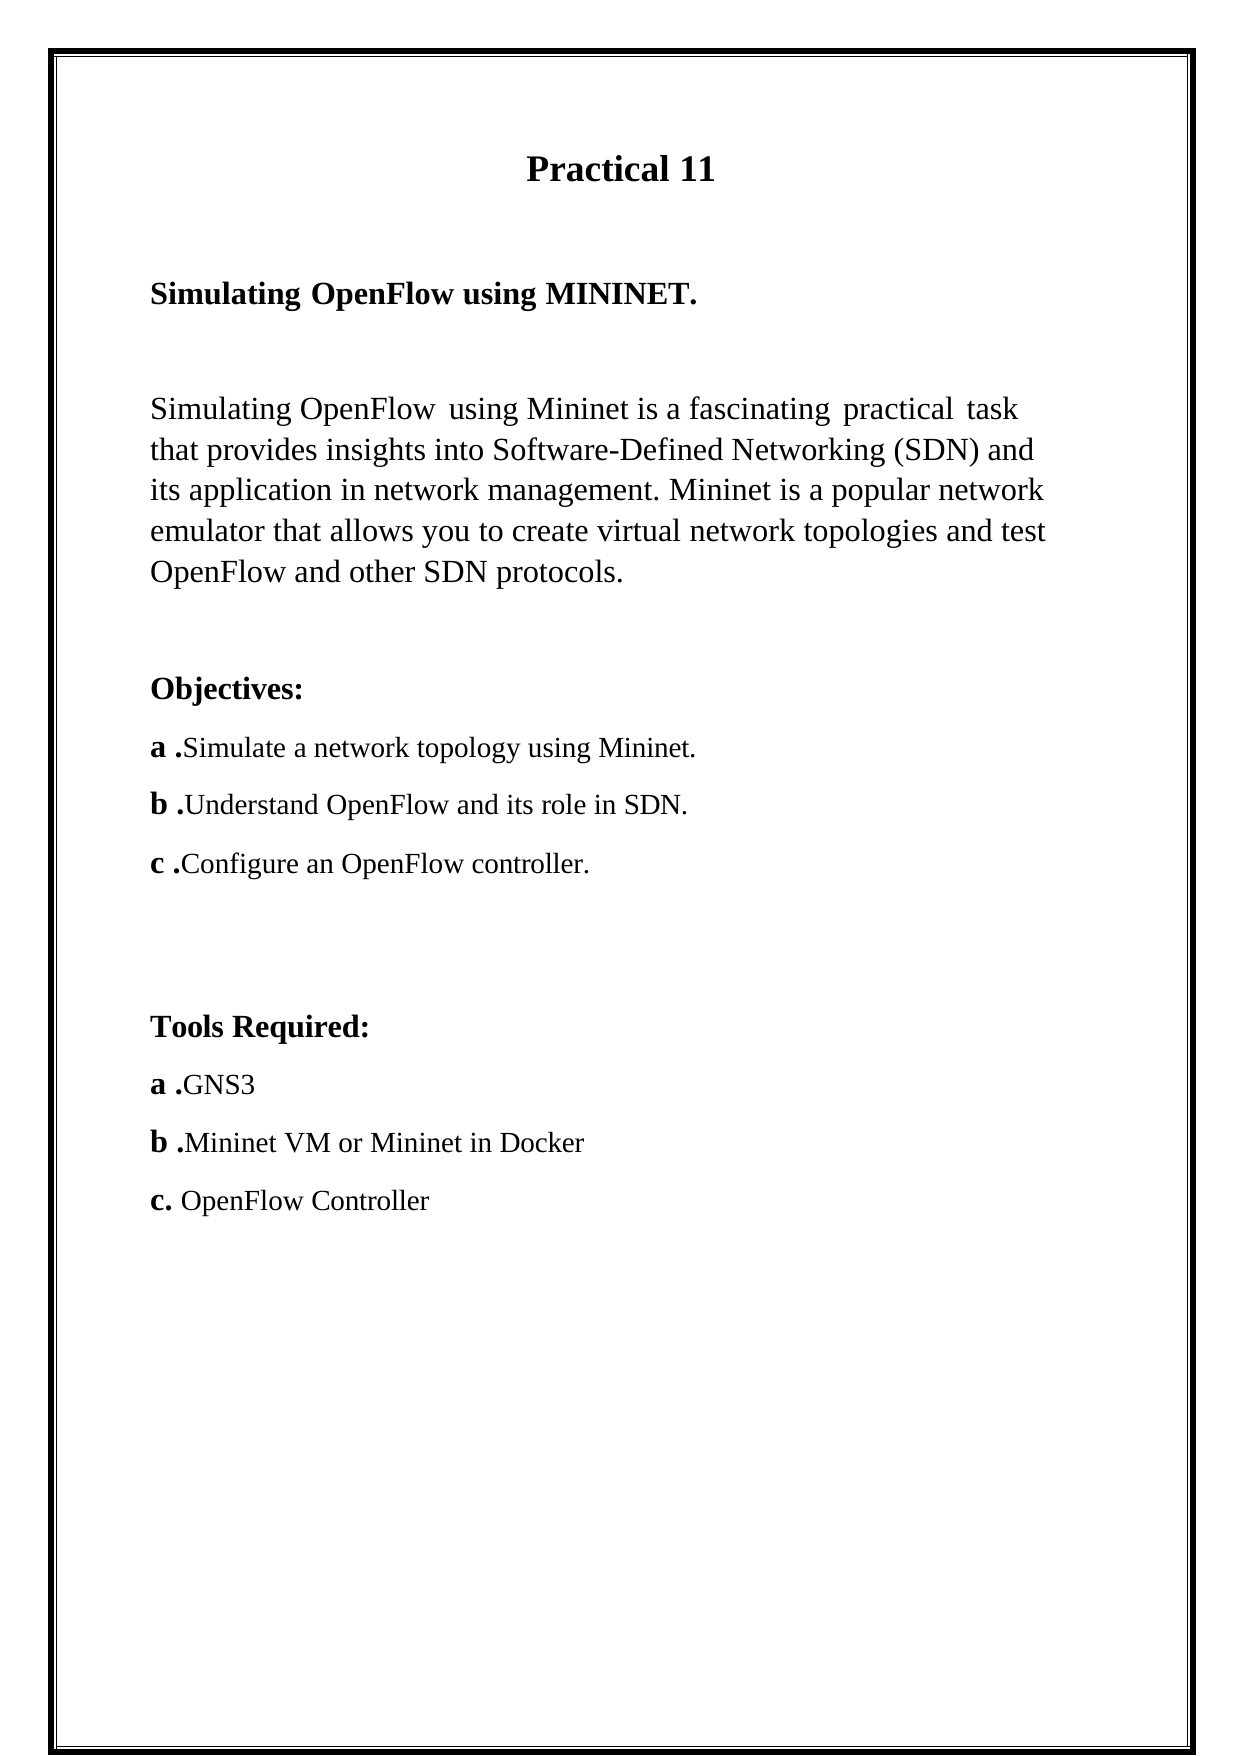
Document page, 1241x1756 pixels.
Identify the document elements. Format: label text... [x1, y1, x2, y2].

text c .Configure an OpenFlow controller. [150, 843, 1187, 880]
text b .Understand OpenFlow and its role in SDN. [150, 784, 1187, 821]
subtitle Objectives: [150, 669, 1187, 706]
text Simulating OpenFlow using Mininet is a fascinating practical task that provides insights into Software-Defined Networking (SDN) and its application in network management. Mininet is a popular network emulator that allows you to create virtual network topologies and test OpenFlow and other SDN protocols. [150, 389, 1063, 589]
subtitle Tools Required: [150, 1007, 1187, 1044]
subtitle Simulating OpenFlow using MININET. [150, 274, 1187, 311]
text a .GNS3 [150, 1064, 1187, 1102]
text a .Simulate a network topology using Mininet. [150, 727, 1187, 764]
text c. OpenFlow Controller [150, 1181, 1187, 1218]
subtitle Practical 11 [203, 146, 1040, 189]
text b .Mininet VM or Mininet in Docker [150, 1122, 1187, 1159]
